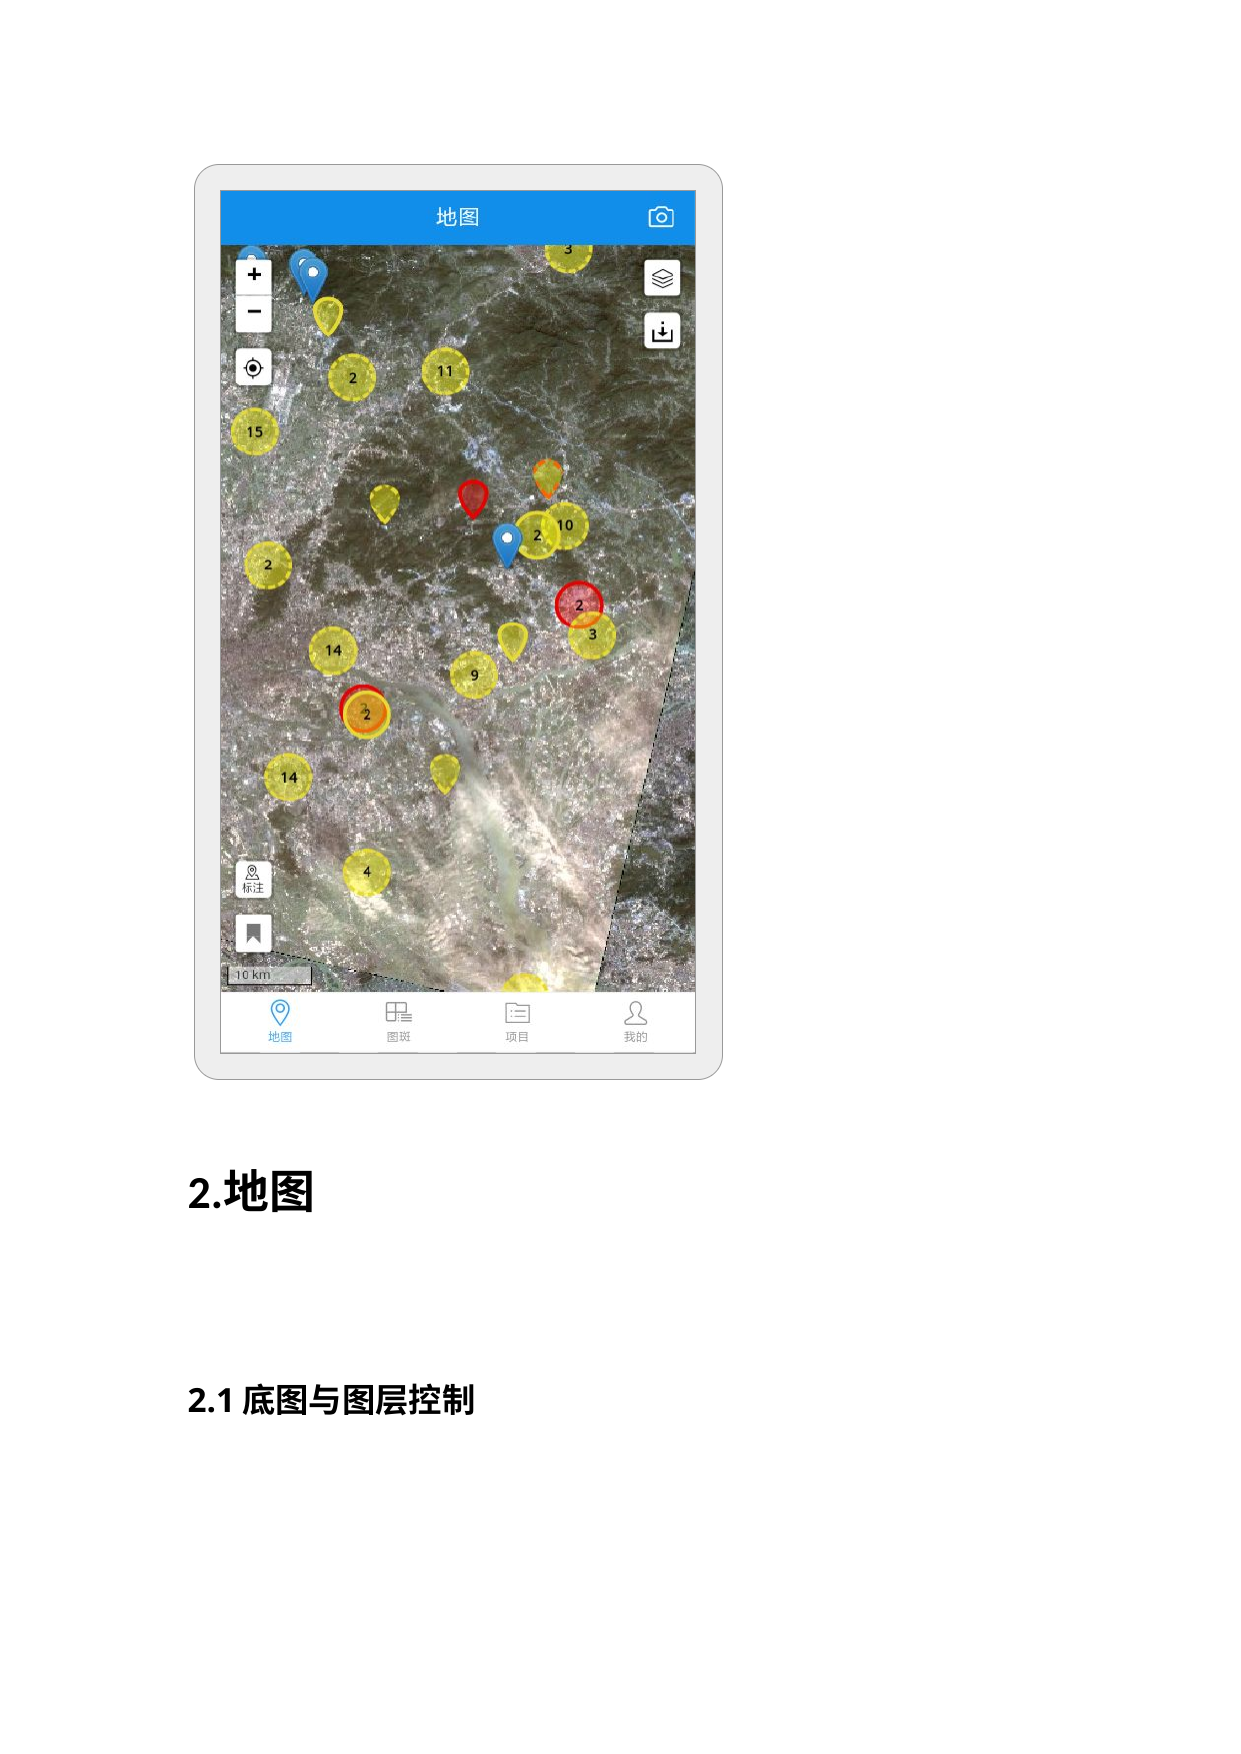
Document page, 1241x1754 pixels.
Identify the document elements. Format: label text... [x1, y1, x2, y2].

subtitle 2.地图 [187, 1140, 1053, 1237]
picture [187, 162, 733, 1089]
subtitle 2.1底图与图层控制 [187, 1365, 1053, 1430]
